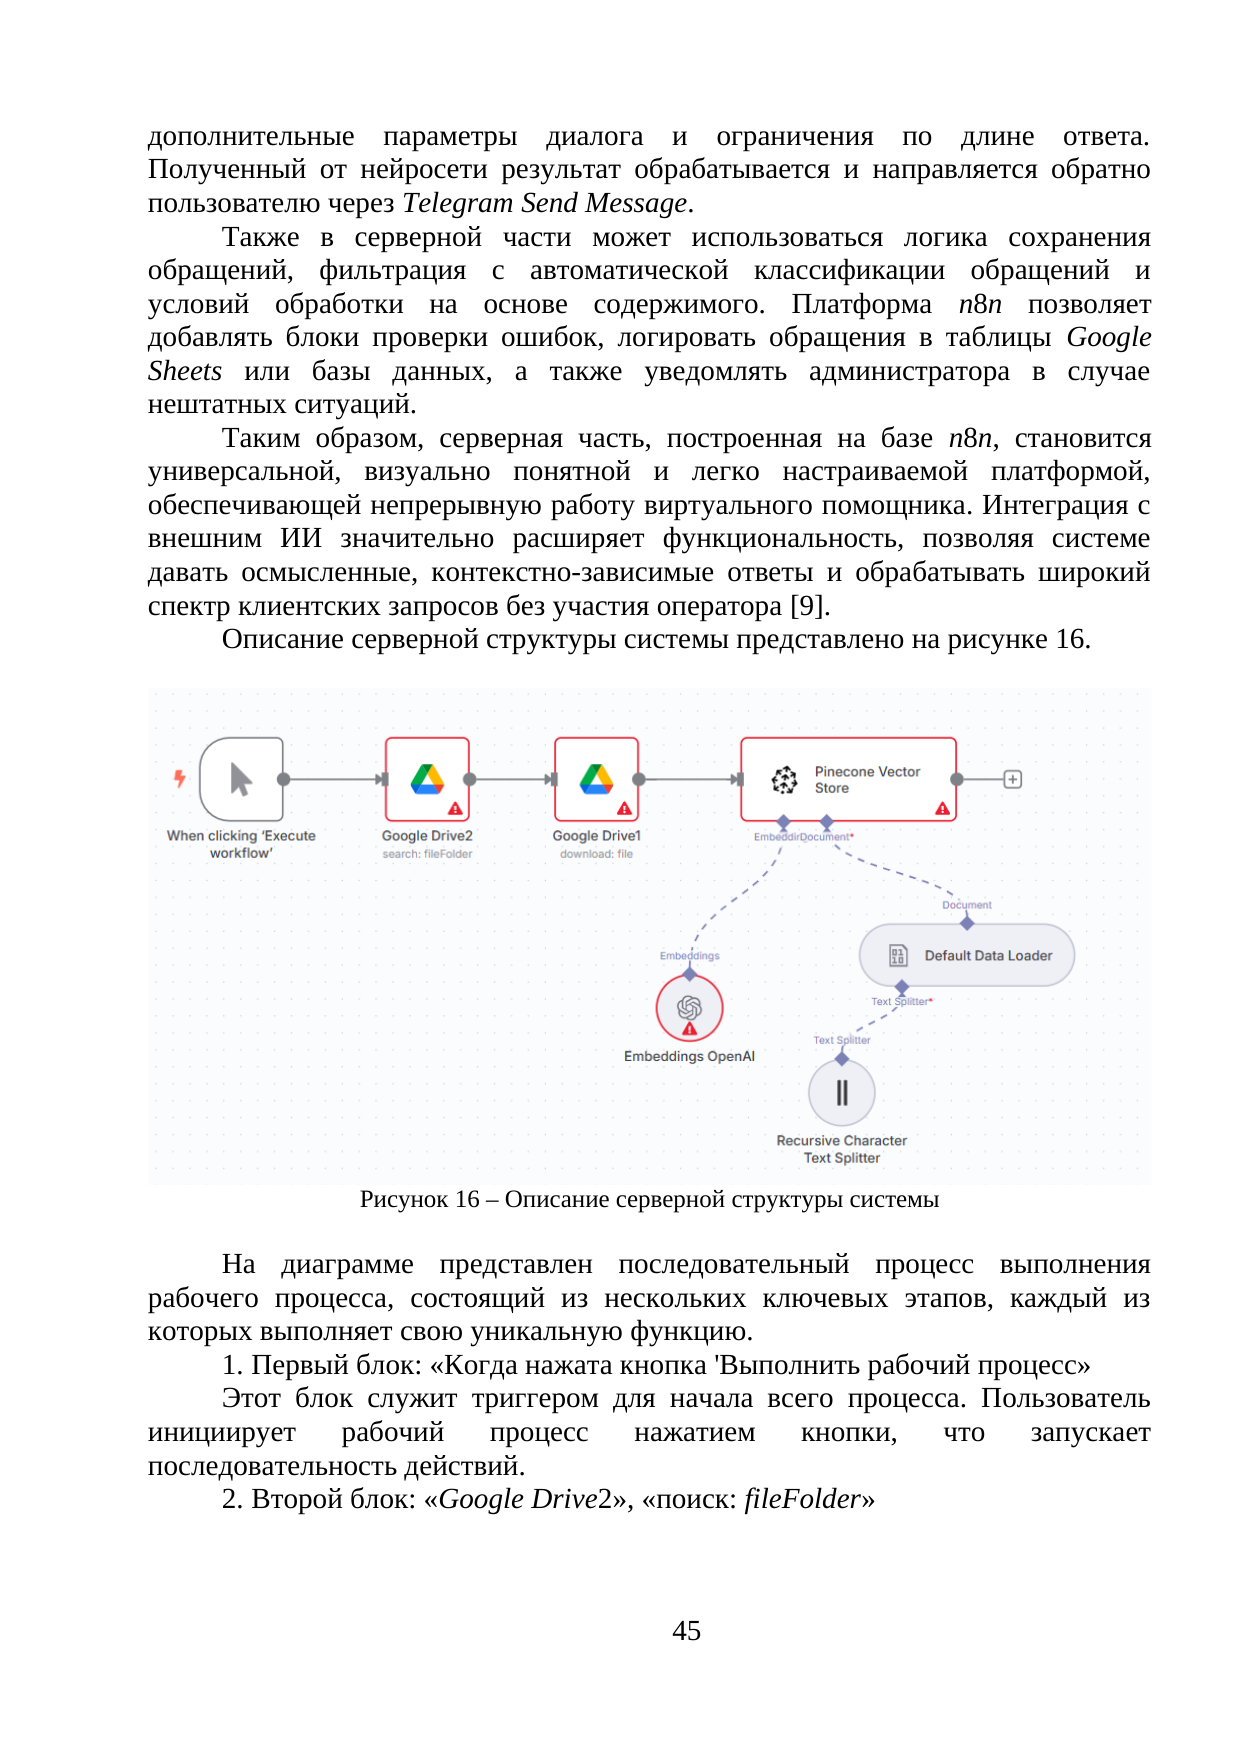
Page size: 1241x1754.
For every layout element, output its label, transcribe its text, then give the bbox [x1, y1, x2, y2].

picture [147, 688, 1152, 1185]
text Также в серверной части может использоваться логика сохранения обращений, фильтрация с автоматической классификации обращений и условий обработки на основе содержимого. Платформа n8n позволяет добавлять блоки проверки ошибок, логировать обращения в таблицы Google Sheets или базы данных, а также уведомлять администратора в случае нештатных ситуаций. [148, 219, 1152, 420]
text Рисунок 16 – Описание серверной структуры системы [148, 1185, 1152, 1213]
list Первый блок: «Когда нажата кнопка 'Выполнить рабочий процесс» [148, 1347, 1152, 1381]
text Этот блок служит триггером для начала всего процесса. Пользователь инициирует рабочий процесс нажатием кнопки, что запускает последовательность действий. [148, 1381, 1152, 1481]
list Второй блок: «Google Drive2», «поиск: fileFolder» [148, 1481, 1152, 1515]
text Таким образом, серверная часть, построенная на базе n8n, становится универсальной, визуально понятной и легко настраиваемой платформой, обеспечивающей непрерывную работу виртуального помощника. Интеграция с внешним ИИ значительно расширяет функциональность, позволяя системе давать осмысленные, контекстно-зависимые ответы и обрабатывать широкий спектр клиентских запросов без участия оператора [9]. [148, 420, 1152, 621]
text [148, 118, 1152, 219]
text Описание серверной структуры системы представлено на рисунке 16. [148, 621, 1152, 655]
text На диаграмме представлен последовательный процесс выполнения рабочего процесса, состоящий из нескольких ключевых этапов, каждый из которых выполняет свою уникальную функцию. [148, 1246, 1152, 1347]
